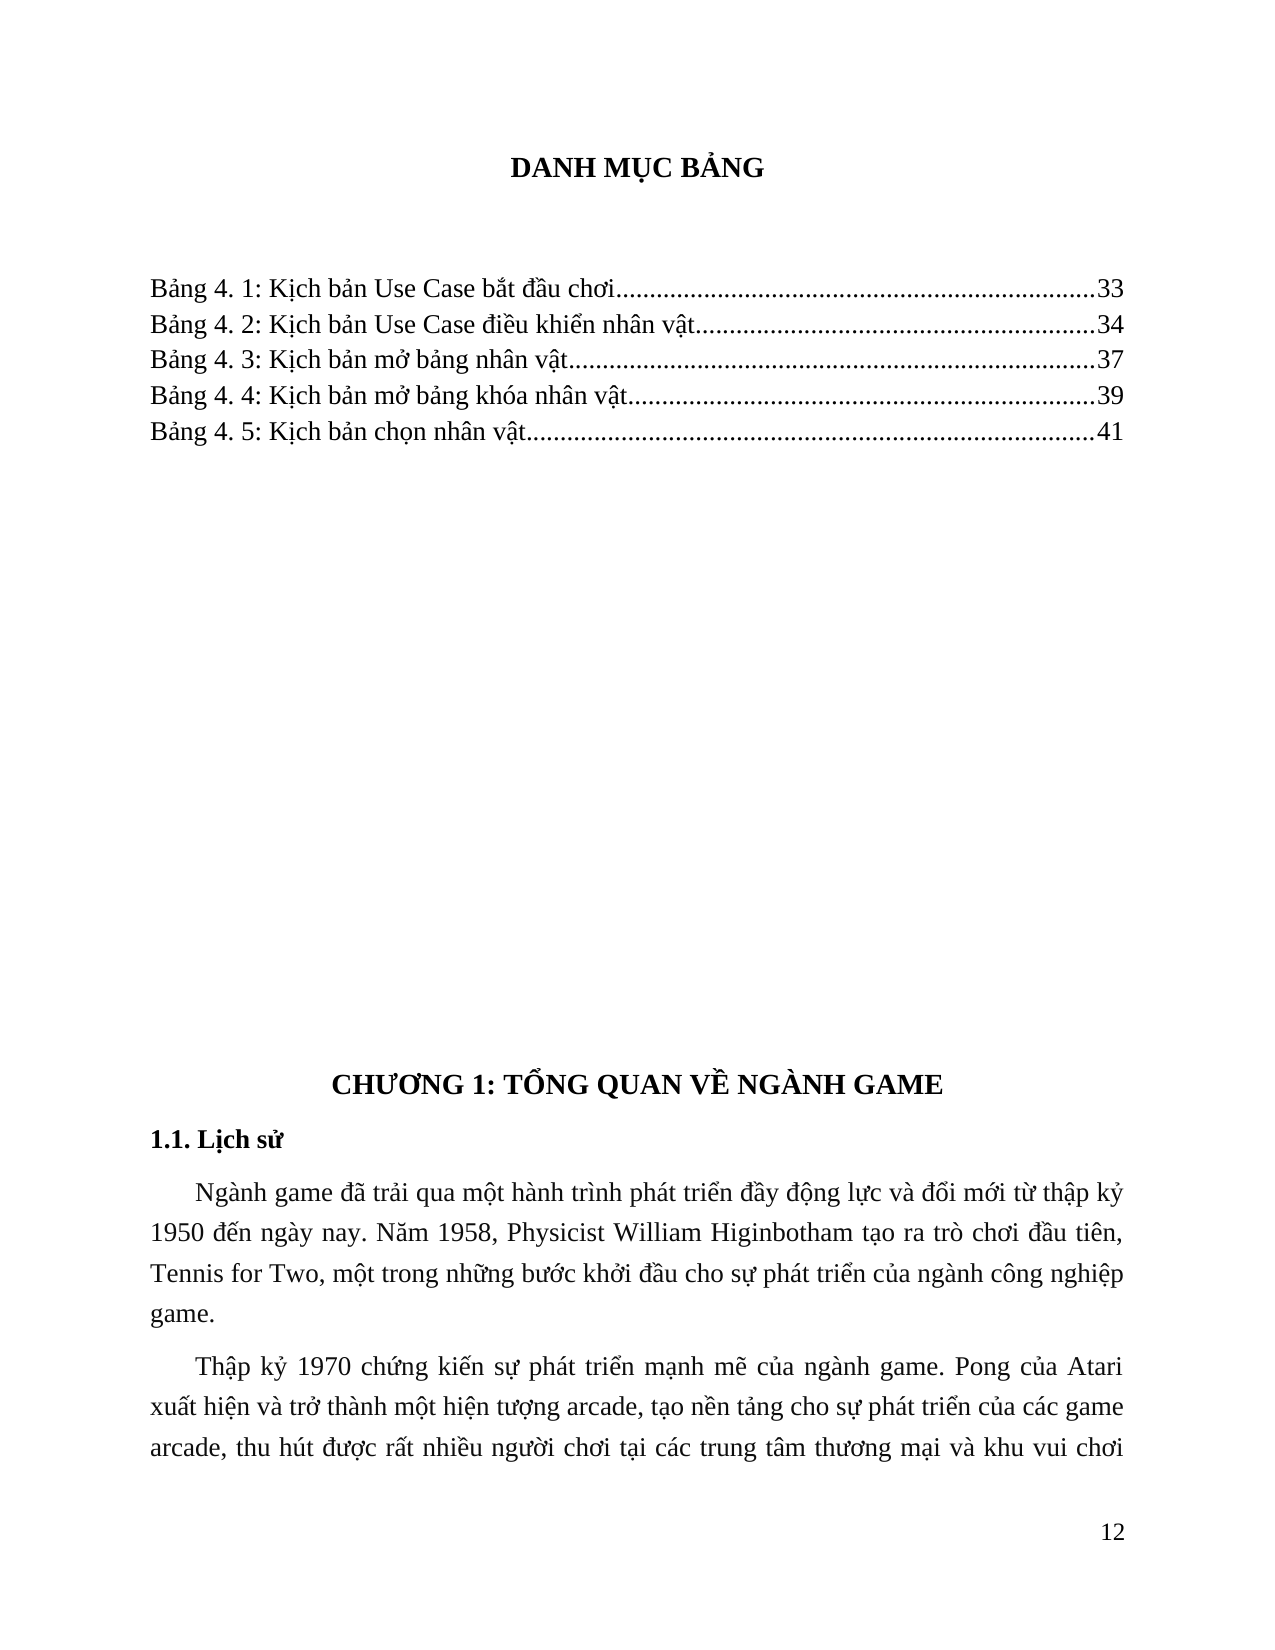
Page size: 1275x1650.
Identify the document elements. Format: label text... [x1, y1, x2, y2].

text Ngành game đã trải qua một hành trình phát triển đầy động lực và đổi mới từ thập kỷ 1950 đến ngày nay. Năm 1958, Physicist William Higinbotham tạo ra trò chơi đầu tiên, Tennis for Two, một trong những bước khởi đầu cho sự phát triển của ngành công nghiệp game. [150, 1176, 1125, 1328]
subtitle CHƯƠNG 1: TỔNG QUAN VỀ NGÀNH GAME [150, 1067, 1125, 1101]
subtitle 1.1. Lịch sử [150, 1123, 1125, 1154]
text Bảng 4. 5: Kịch bản chọn nhân vật 41 [150, 415, 1125, 446]
text Bảng 4. 2: Kịch bản Use Case điều khiển nhân vật 34 [150, 308, 1125, 339]
text Bảng 4. 4: Kịch bản mở bảng khóa nhân vật 39 [150, 379, 1125, 410]
text Bảng 4. 1: Kịch bản Use Case bắt đầu chơi 33 [150, 272, 1125, 303]
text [150, 1350, 1125, 1462]
text Bảng 4. 3: Kịch bản mở bảng nhân vật 37 [150, 343, 1125, 375]
subtitle DANH MỤC BẢNG [150, 150, 1125, 183]
